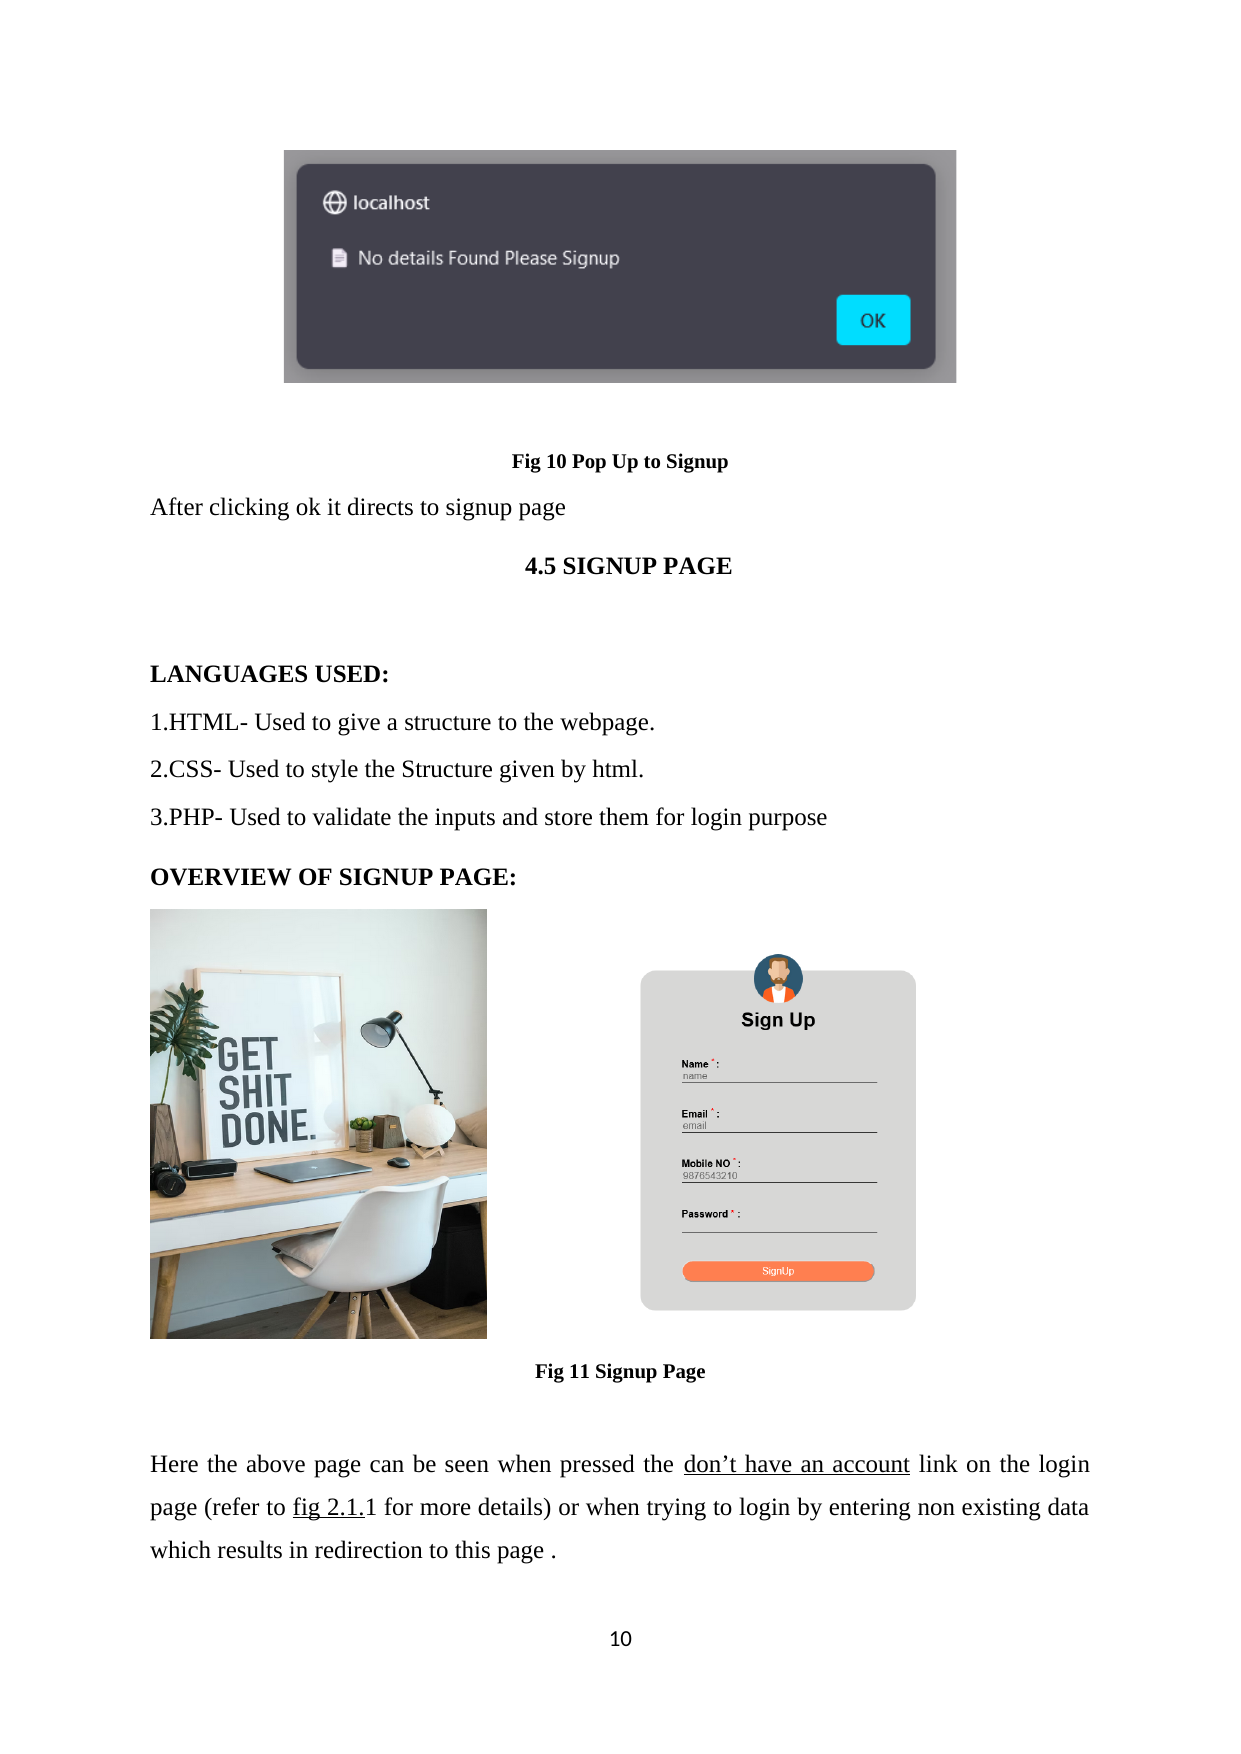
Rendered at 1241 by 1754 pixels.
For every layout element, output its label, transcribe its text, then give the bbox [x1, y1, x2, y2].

text OVERVIEW OF SIGNUP PAGE: [150, 862, 1090, 891]
text Fig 11 Signup Page [150, 1359, 1090, 1383]
picture [283, 150, 957, 383]
text Here the above page can be seen when pressed the don’t have an account link on the login page (refer to fig 2.1.1 for more details) or when trying to login by entering non existing data which results in redirection to this page . [150, 1449, 1090, 1564]
text After clicking ok it directs to signup page [150, 492, 1090, 520]
text 1.HTML- Used to give a structure to the webpage. [150, 707, 1090, 735]
text 2.CSS- Used to style the Structure given by html. [150, 754, 1090, 783]
text Fig 10 Pop Up to Signup [150, 449, 1090, 473]
text LANGUAGES USED: [150, 659, 1090, 688]
text 3.PHP- Used to validate the inputs and store them for login purpose [150, 802, 1090, 831]
text 4.5 SIGNUP PAGE [450, 551, 1090, 580]
picture [150, 909, 1091, 1341]
